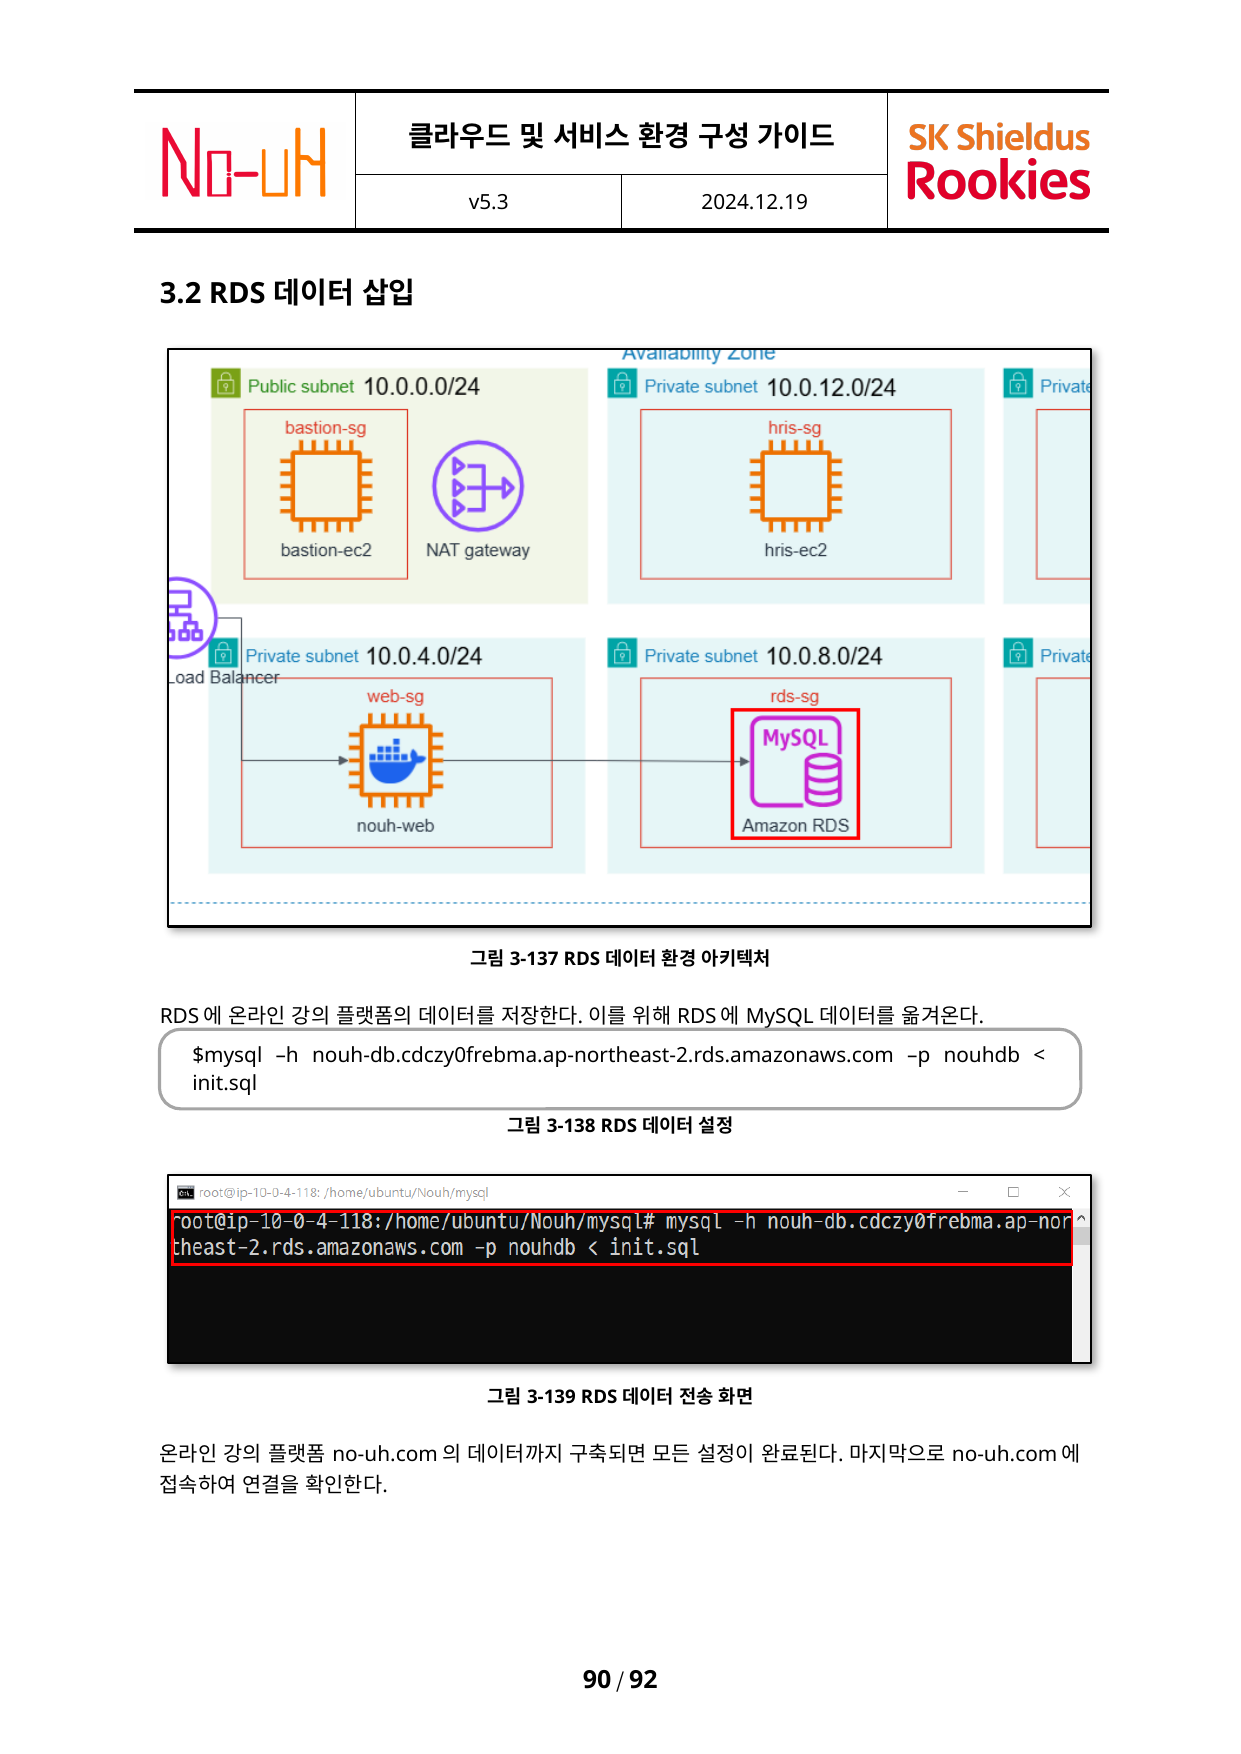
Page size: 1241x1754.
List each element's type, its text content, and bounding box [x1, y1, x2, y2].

picture [906, 118, 1090, 204]
picture [169, 350, 1090, 925]
text 온라인 강의 플랫폼 no-uh.com의 데이터까지 구축되면 모든 설정이 완료된다. 마지막으로 no-uh.com에 접속하여 연결을 확인한다. [159, 1438, 1081, 1498]
picture [145, 122, 347, 200]
picture [169, 1176, 1090, 1362]
subtitle 3.2 RDS 데이터 삽입 [159, 269, 1081, 312]
text RDS에 온라인 강의 플랫폼의 데이터를 저장한다. 이를 위해 RDS에 MySQL 데이터를 옮겨온다. [159, 999, 1081, 1029]
